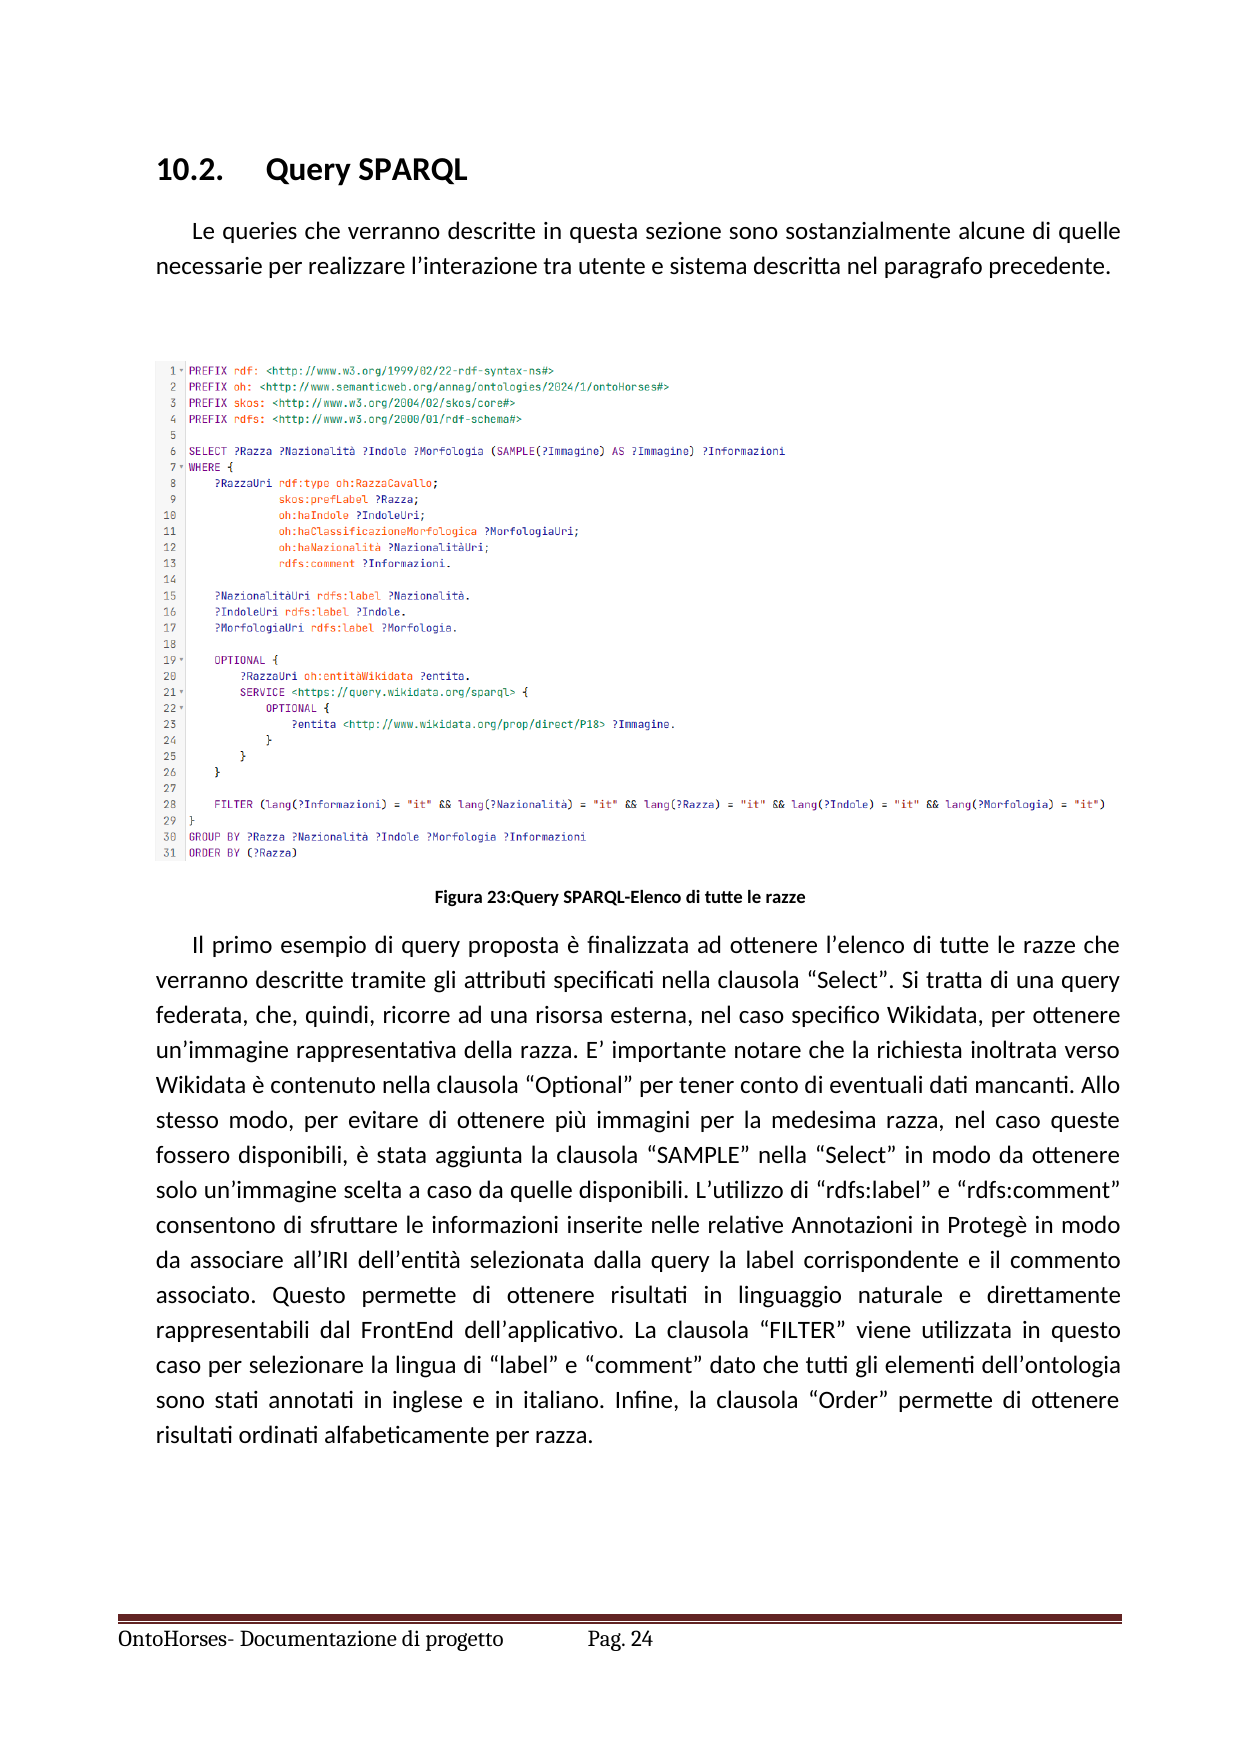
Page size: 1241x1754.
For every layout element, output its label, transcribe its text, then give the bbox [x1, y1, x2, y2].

picture [155, 361, 1121, 861]
text Figura 23:Query SPARQL-Elenco di tutte le razze [118, 885, 1122, 908]
text Il primo esempio di query proposta è finalizzata ad ottenere l’elenco di tutte le razze che verranno descritte tramite gli attributi specificati nella clausola “Select”. Si tratta di una query federata, che, quindi, ricorre ad una risorsa esterna, nel caso specifico Wikidata, per ottenere un’immagine rappresentativa della razza. E’ importante notare che la richiesta inoltrata verso Wikidata è contenuto nella clausola “Optional” per tener conto di eventuali dati mancanti. Allo stesso modo, per evitare di ottenere più immagini per la medesima razza, nel caso queste fossero disponibili, è stata aggiunta la clausola “SAMPLE” nella “Select” in modo da ottenere solo un’immagine scelta a caso da quelle disponibili. L’utilizzo di “rdfs:label” e “rdfs:comment” consentono di sfruttare le informazioni inserite nelle relative Annotazioni in Protegè in modo da associare all’IRI dell’entità selezionata dalla query la label corrispondente e il commento associato. Questo permette di ottenere risultati in linguaggio naturale e direttamente rappresentabili dal FrontEnd dell’applicativo. La clausola “FILTER” viene utilizzata in questo caso per selezionare la lingua di “label” e “comment” dato che tutti gli elementi dell’ontologia sono stati annotati in inglese e in italiano. Infine, la clausola “Order” permette di ottenere risultati ordinati alfabeticamente per razza. [156, 929, 1122, 1449]
list Query SPARQL [156, 148, 1122, 188]
text Le queries che verranno descritte in questa sezione sono sostanzialmente alcune di quelle necessarie per realizzare l’interazione tra utente e sistema descritta nel paragrafo precedente. [156, 215, 1122, 281]
